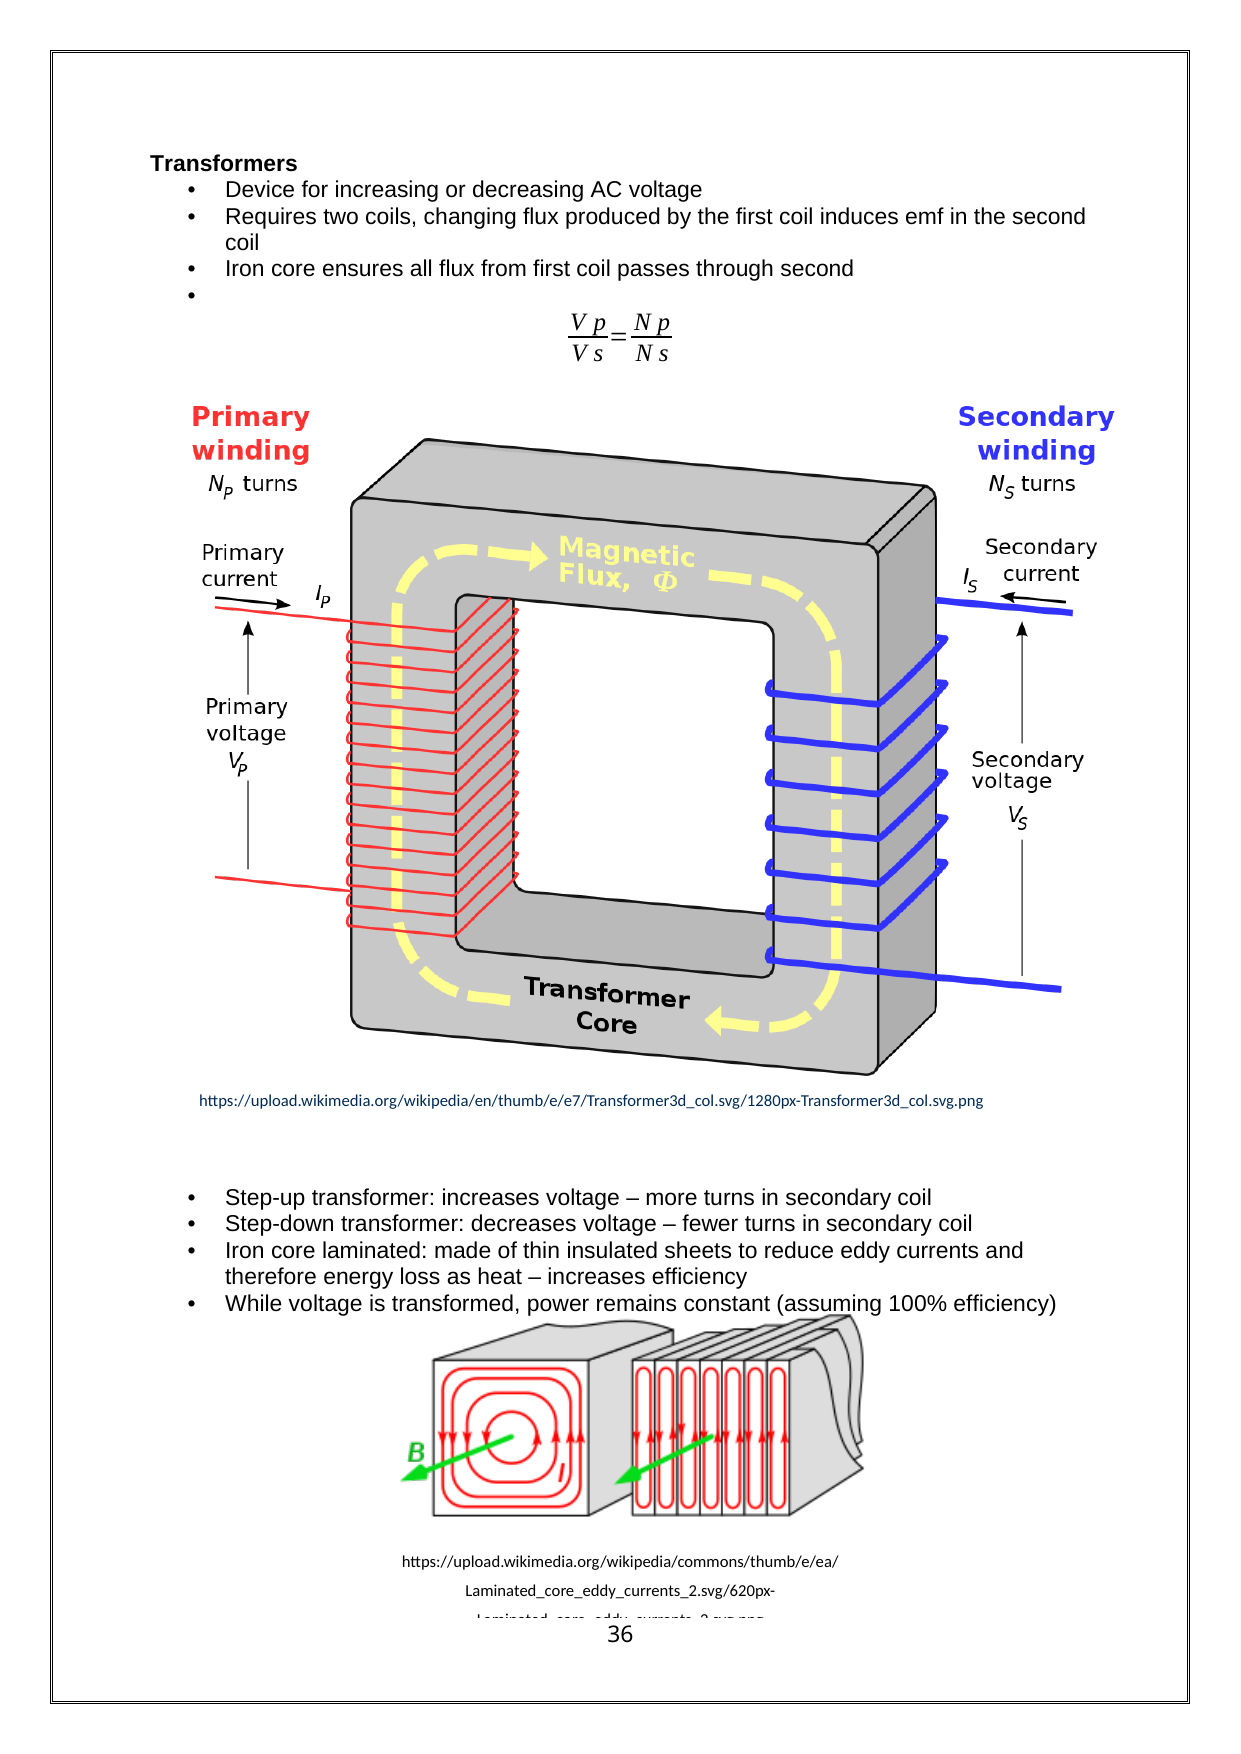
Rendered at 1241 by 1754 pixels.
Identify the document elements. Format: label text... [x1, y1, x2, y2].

list Iron core ensures all flux from first coil passes through second [187, 255, 1090, 282]
list Step-up transformer: increases voltage – more turns in secondary coil [187, 1184, 1090, 1210]
text Transformers [150, 150, 1090, 176]
list Requires two coils, changing flux produced by the first coil induces emf in the second coil [187, 203, 1090, 255]
list Step-down transformer: decreases voltage – fewer turns in secondary coil [187, 1210, 1090, 1237]
list Device for increasing or decreasing AC voltage [187, 176, 1090, 203]
list While voltage is transformed, power remains constant (assuming 100% efficiency) [187, 1289, 1090, 1316]
list Iron core laminated: made of thin insulated sheets to reduce eddy currents and therefore energy loss as heat – increases efficiency [187, 1237, 1090, 1289]
picture [396, 1302, 881, 1534]
picture [150, 366, 1152, 1118]
